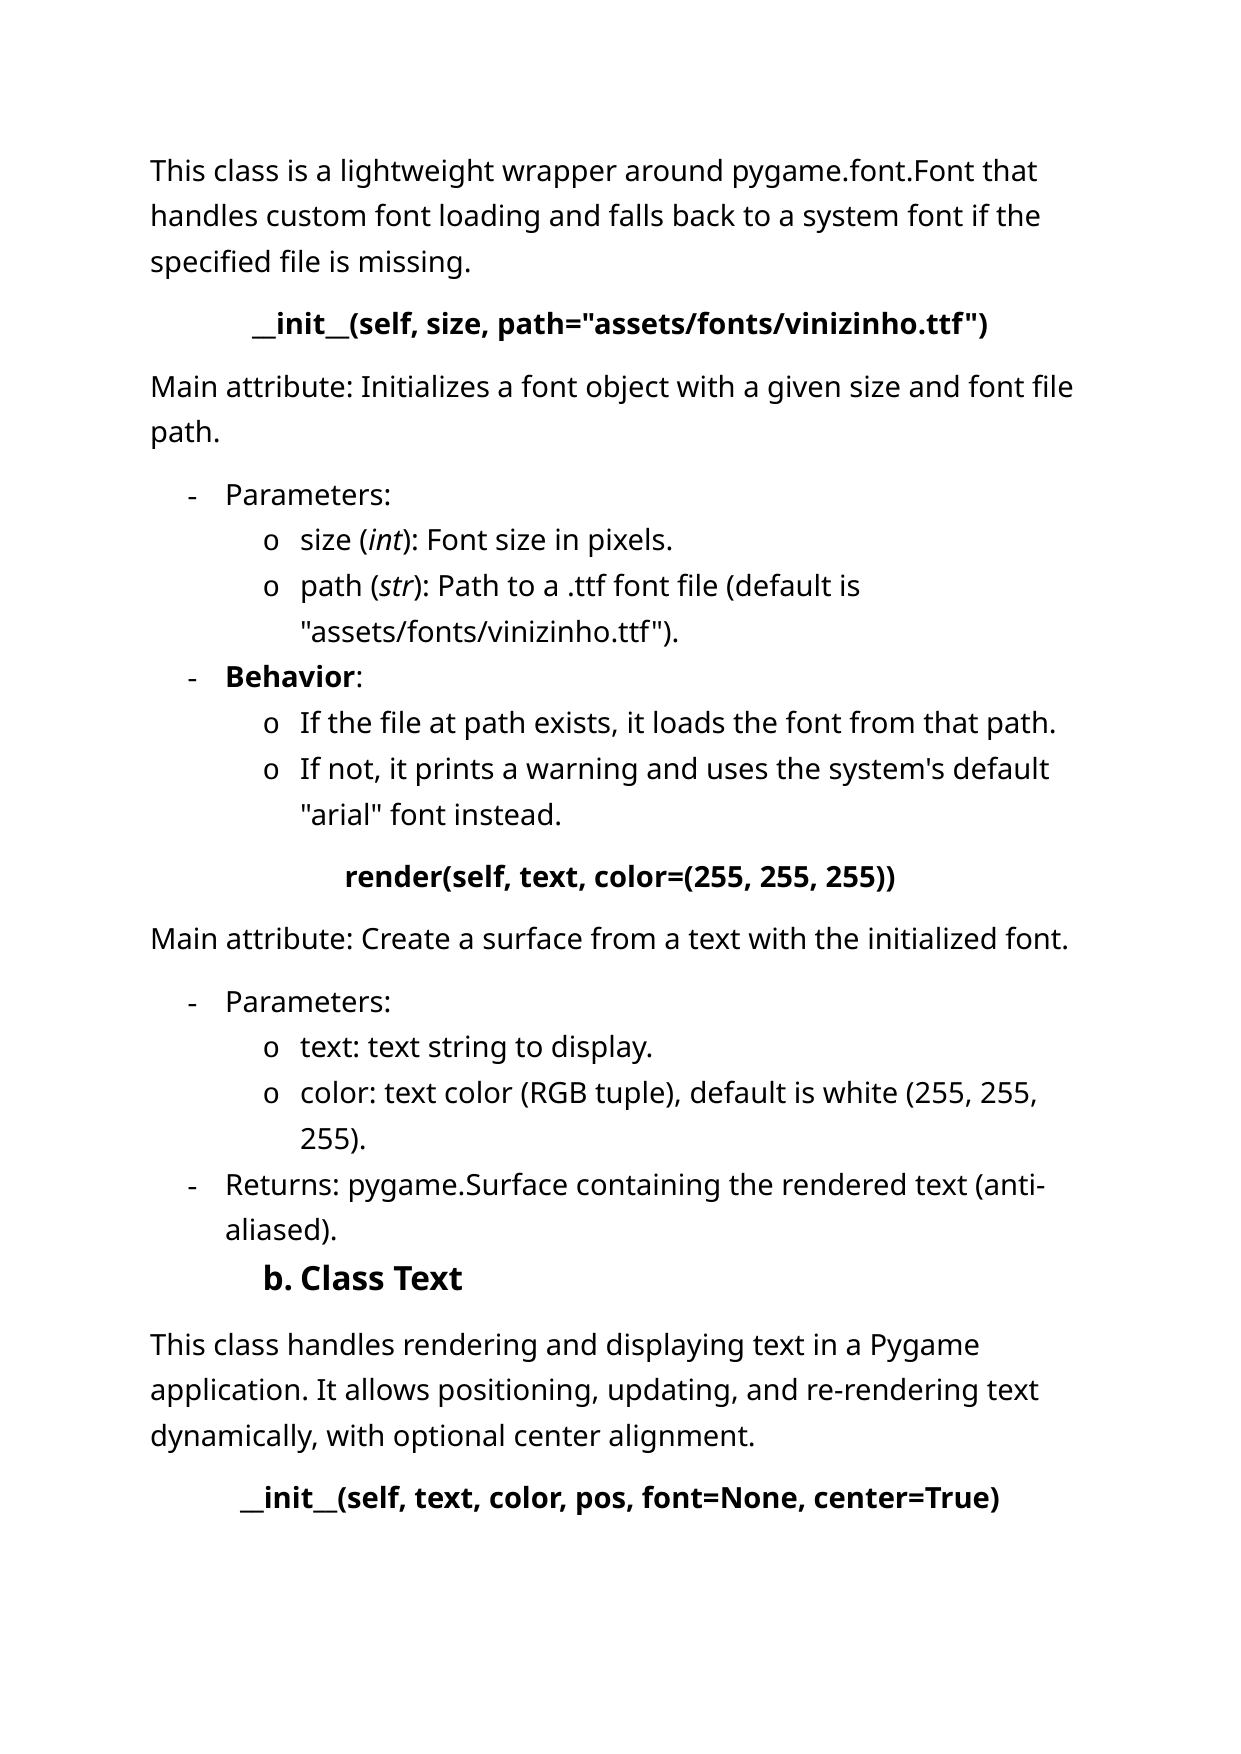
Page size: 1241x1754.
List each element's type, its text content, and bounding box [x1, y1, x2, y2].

list Parameters: [187, 981, 1090, 1021]
text __init__(self, size, path="assets/fonts/vinizinho.ttf") [150, 303, 1090, 343]
list Returns: pygame.Surface containing the rendered text (anti-aliased). [187, 1164, 1090, 1249]
text Main attribute: Initializes a font object with a given size and font file path. [150, 366, 1090, 451]
list Parameters: [187, 474, 1090, 513]
list size (int): Font size in pixels. [262, 519, 1090, 559]
text This class handles rendering and displaying text in a Pygame application. It allows positioning, updating, and re-rendering text dynamically, with optional center alignment. [150, 1324, 1090, 1455]
text __init__(self, text, color, pos, font=None, center=True) [150, 1477, 1090, 1517]
list Behavior: [187, 657, 1090, 696]
list Class Text [262, 1255, 1090, 1300]
text render(self, text, color=(255, 255, 255)) [150, 856, 1090, 896]
list If the file at path exists, it loads the font from that path. [262, 702, 1090, 742]
list text: text string to display. [262, 1026, 1090, 1066]
text Main attribute: Create a surface from a text with the initialized font. [150, 918, 1090, 958]
text This class is a lightweight wrapper around pygame.font.Font that handles custom font loading and falls back to a system font if the specified file is missing. [150, 150, 1090, 281]
list color: text color (RGB tuple), default is white (255, 255, 255). [262, 1072, 1090, 1158]
list If not, it prints a warning and uses the system's default "arial" font instead. [262, 748, 1090, 834]
list path (str): Path to a .ttf font file (default is "assets/fonts/vinizinho.ttf"). [262, 565, 1090, 651]
